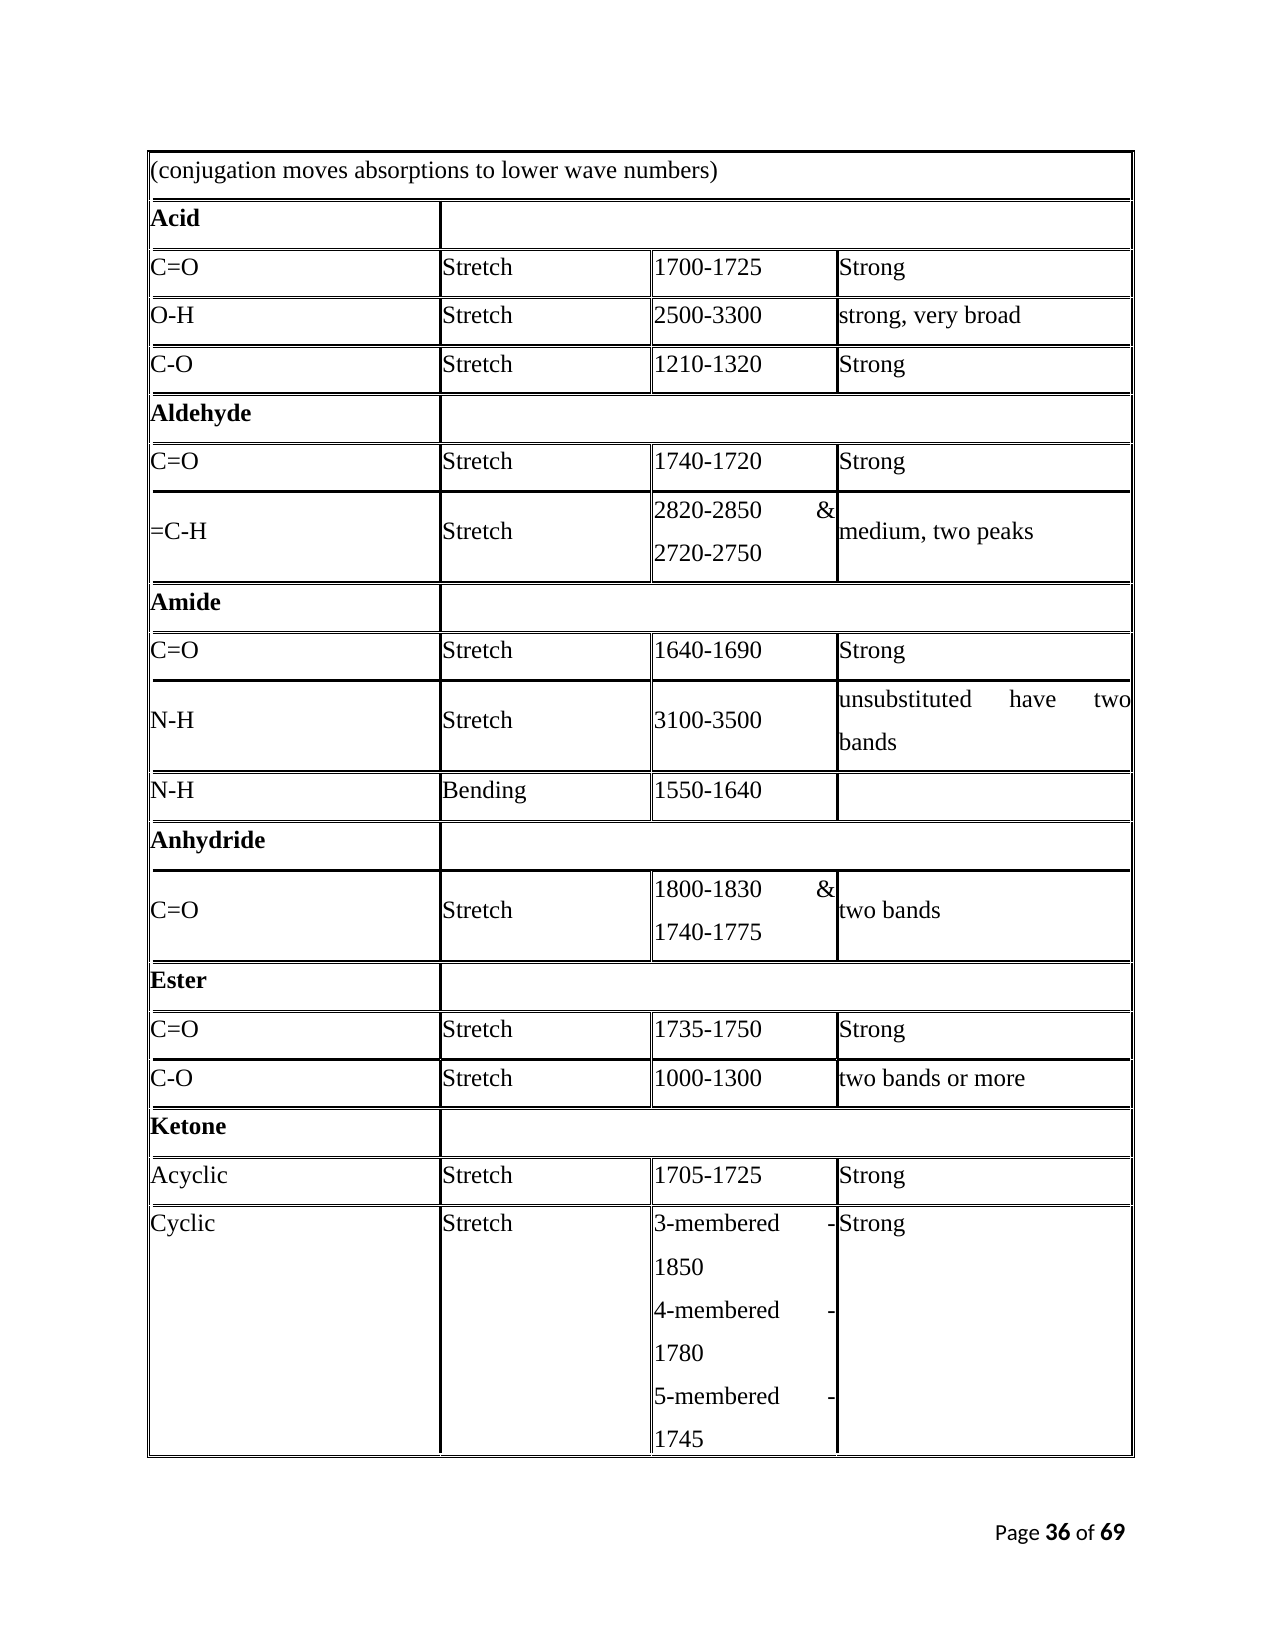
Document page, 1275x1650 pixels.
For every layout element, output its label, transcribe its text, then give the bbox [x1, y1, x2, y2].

table_cell Amide [150, 581, 439, 631]
table_cell Acid [150, 198, 439, 248]
table_cell 1705-1725 [653, 1159, 836, 1204]
table_cell Strong [837, 442, 1133, 490]
table_cell C-O [150, 344, 439, 392]
table_cell Stretch [442, 634, 650, 679]
table_cell Stretch [442, 251, 650, 296]
table_cell C=O [149, 248, 440, 296]
table_cell Aldehyde [150, 392, 439, 442]
table_cell Stretch [442, 872, 650, 960]
table_cell C-O [149, 1058, 439, 1106]
table_cell Acyclic [149, 1156, 440, 1204]
table_cell Ketone [150, 1106, 439, 1156]
table_cell C=O [149, 631, 440, 679]
table_cell C=O [149, 1010, 440, 1058]
table_cell [839, 770, 1132, 819]
table_cell Bending [442, 774, 650, 819]
table_cell C=O [150, 869, 439, 960]
table_cell 1700-1725 [653, 251, 836, 296]
table_cell 1210-1320 [653, 348, 836, 392]
table_cell 1800-1830 & 1740-1775 [653, 872, 836, 960]
table_cell [442, 820, 1132, 869]
table_cell N-H [150, 679, 439, 770]
table_cell Stretch [442, 299, 650, 344]
table_cell C=O [149, 442, 440, 490]
table_cell Anhydride [150, 820, 439, 869]
table_cell [442, 581, 1132, 631]
table_cell [442, 960, 1132, 1010]
table_cell two bands [839, 869, 1131, 960]
table_cell =C-H [150, 490, 439, 581]
table_cell 1735-1750 [653, 1013, 836, 1058]
table_cell Ester [150, 960, 439, 1010]
table_cell 1550-1640 [653, 774, 836, 819]
table_cell 1740-1720 [653, 445, 836, 490]
table_cell 1640-1690 [653, 634, 836, 679]
table_cell medium, two peaks [839, 490, 1131, 581]
table_cell [442, 198, 1132, 248]
table_cell strong, very broad [837, 296, 1133, 344]
table_cell Stretch [442, 1013, 650, 1058]
table_cell 3100-3500 [653, 682, 836, 770]
table_cell Strong [837, 1010, 1133, 1058]
table_cell Cyclic [149, 1204, 440, 1454]
table_cell (conjugation moves absorptions to lower wave numbers) [150, 153, 1131, 198]
table_cell Stretch [440, 1207, 652, 1454]
table_cell Strong [837, 1156, 1133, 1204]
table_cell Stretch [442, 682, 650, 770]
table_cell Strong [837, 248, 1133, 296]
table_cell Stretch [442, 493, 650, 581]
table_cell N-H [150, 770, 439, 819]
table_cell Stretch [442, 348, 650, 392]
table_cell Strong [837, 1204, 1133, 1454]
table_cell Strong [839, 344, 1132, 392]
table_cell two bands or more [839, 1058, 1133, 1106]
table_cell [442, 392, 1132, 442]
table_cell 2820-2850 & 2720-2750 [653, 493, 836, 581]
table_cell O-H [149, 296, 440, 344]
table_cell Stretch [442, 445, 650, 490]
table_cell 2500-3300 [653, 299, 836, 344]
table_cell [442, 1106, 1132, 1156]
table_cell Strong [837, 631, 1133, 679]
table_cell unsubstituted have two bands [839, 679, 1131, 770]
table_cell 1000-1300 [653, 1061, 836, 1106]
table_cell Stretch [442, 1159, 650, 1204]
table_cell Stretch [442, 1061, 650, 1106]
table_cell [652, 1207, 837, 1454]
